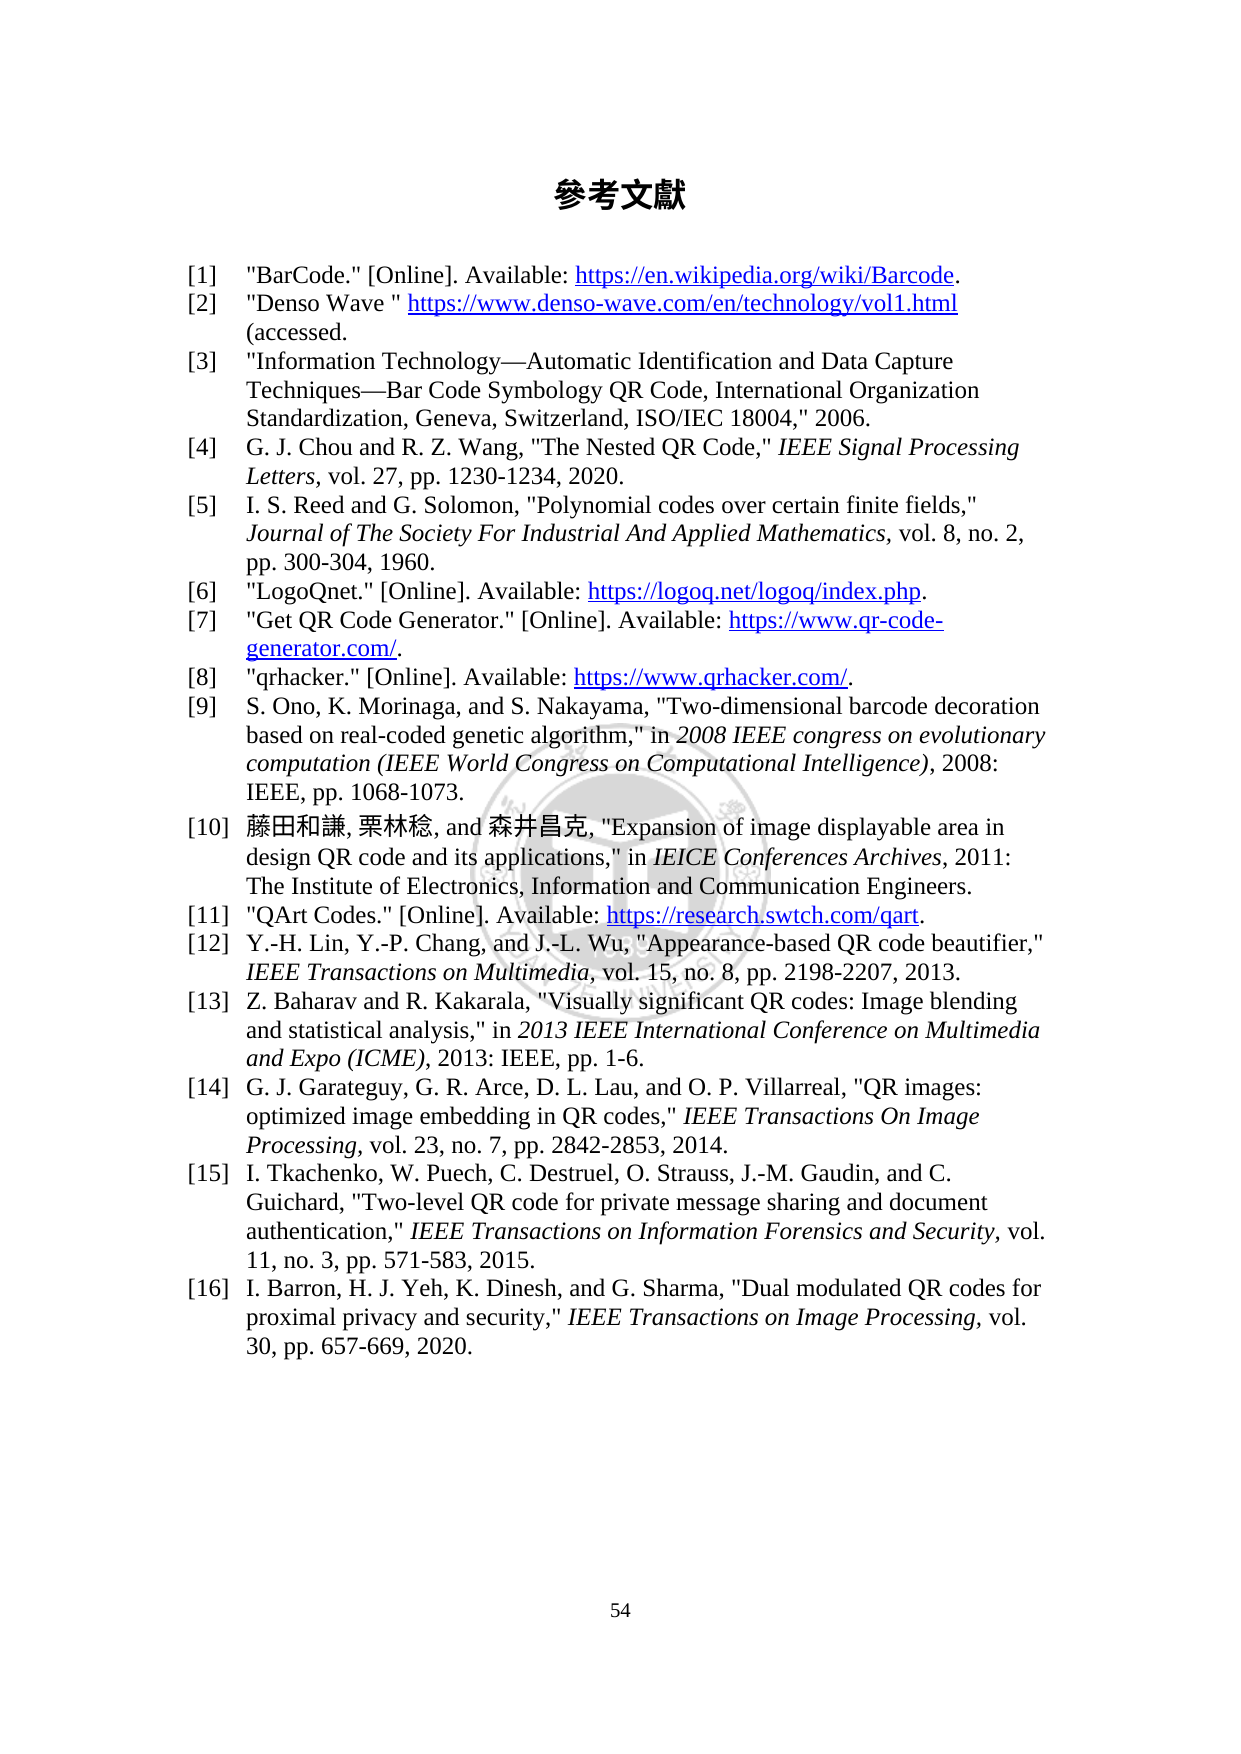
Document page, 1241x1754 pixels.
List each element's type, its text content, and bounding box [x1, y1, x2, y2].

text [2] "Denso Wave " https://www.denso-wave.com/en/technology/vol1.html (accessed. [187, 288, 1053, 346]
text [1] "BarCode." [Online]. Available: https://en.wikipedia.org/wiki/Barcode. [187, 260, 1053, 288]
subtitle 參考文獻 [187, 169, 1053, 217]
text [15] I. Tkachenko, W. Puech, C. Destruel, O. Strauss, J.-M. Gaudin, and C. Guichard, "Two-level QR code for private message sharing and document authentication," IEEE Transactions on Information Forensics and Security, vol. 11, no. 3, pp. 571-583, 2015. [187, 1158, 1053, 1273]
text [8] "qrhacker." [Online]. Available: https://www.qrhacker.com/. [187, 662, 1053, 691]
text [11] "QArt Codes." [Online]. Available: https://research.swtch.com/qart. [187, 900, 1053, 928]
text [13] Z. Baharav and R. Kakarala, "Visually significant QR codes: Image blending and statistical analysis," in 2013 IEEE International Conference on Multimedia and Expo (ICME), 2013: IEEE, pp. 1-6. [187, 986, 1053, 1072]
text [7] "Get QR Code Generator." [Online]. Available: https://www.qr-code-generator.com/. [187, 605, 1053, 662]
text [12] Y.-H. Lin, Y.-P. Chang, and J.-L. Wu, "Appearance-based QR code beautifier," IEEE Transactions on Multimedia, vol. 15, no. 8, pp. 2198-2207, 2013. [187, 928, 1053, 986]
text [9] S. Ono, K. Morinaga, and S. Nakayama, "Two-dimensional barcode decoration based on real-coded genetic algorithm," in 2008 IEEE congress on evolutionary computation (IEEE World Congress on Computational Intelligence), 2008: IEEE, pp. 1068-1073. [187, 691, 1053, 806]
text [5] I. S. Reed and G. Solomon, "Polynomial codes over certain finite fields," Journal of The Society For Industrial And Applied Mathematics, vol. 8, no. 2, pp. 300-304, 1960. [187, 490, 1053, 576]
text [3] "Information Technology—Automatic Identification and Data Capture Techniques—Bar Code Symbology QR Code, International Organization Standardization, Geneva, Switzerland, ISO/IEC 18004," 2006. [187, 346, 1053, 432]
text [10] 藤田和謙, 栗林稔, and 森井昌克, "Expansion of image displayable area in design QR code and its applications," in IEICE Conferences Archives, 2011: The Institute of Electronics, Information and Communication Engineers. [187, 806, 1053, 900]
text [4] G. J. Chou and R. Z. Wang, "The Nested QR Code," IEEE Signal Processing Letters, vol. 27, pp. 1230-1234, 2020. [187, 432, 1053, 490]
text [6] "LogoQnet." [Online]. Available: https://logoq.net/logoq/index.php. [187, 576, 1053, 605]
text [14] G. J. Garateguy, G. R. Arce, D. L. Lau, and O. P. Villarreal, "QR images: optimized image embedding in QR codes," IEEE Transactions On Image Processing, vol. 23, no. 7, pp. 2842-2853, 2014. [187, 1072, 1053, 1158]
text [16] I. Barron, H. J. Yeh, K. Dinesh, and G. Sharma, "Dual modulated QR codes for proximal privacy and security," IEEE Transactions on Image Processing, vol. 30, pp. 657-669, 2020. [187, 1273, 1053, 1360]
